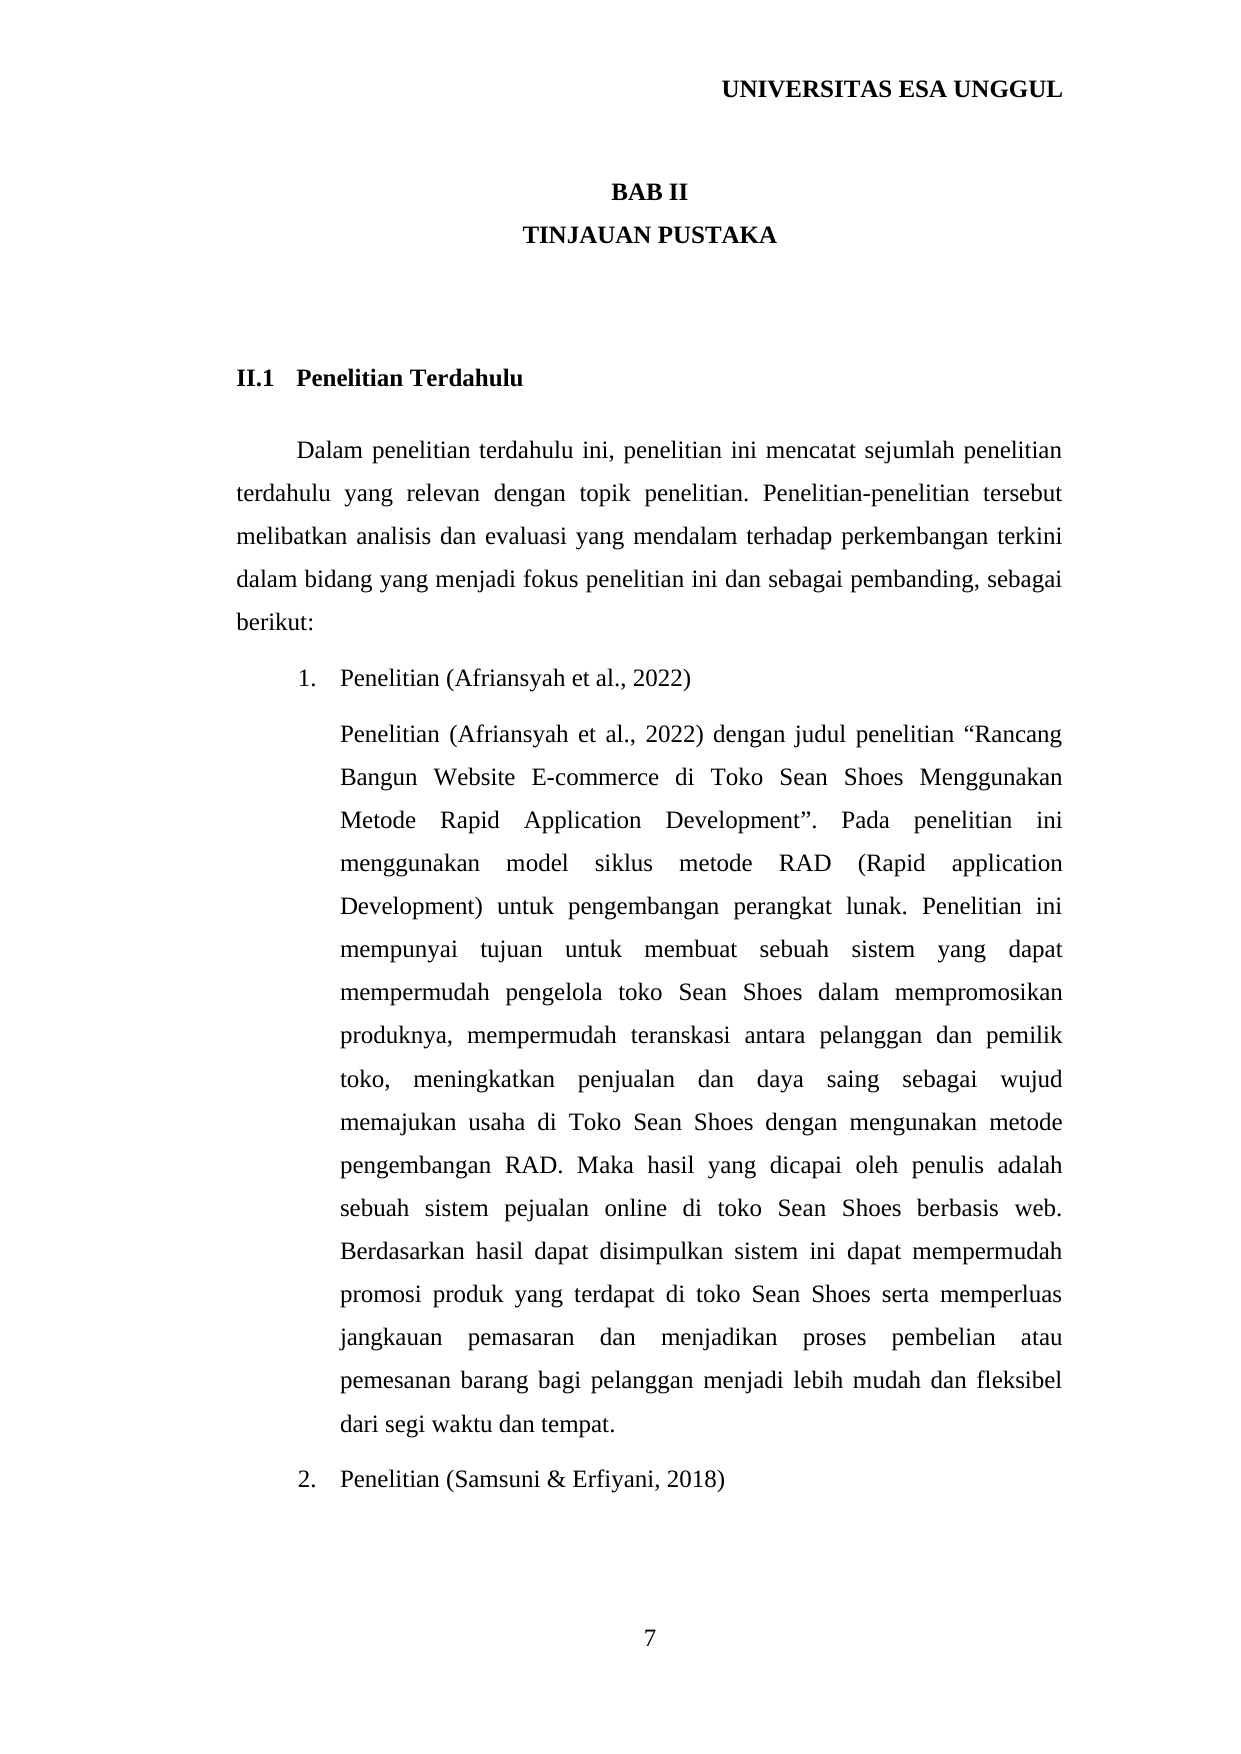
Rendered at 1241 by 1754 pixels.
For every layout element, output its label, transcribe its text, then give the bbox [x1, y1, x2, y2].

text Dalam penelitian terdahulu ini, penelitian ini mencatat sejumlah penelitian terdahulu yang relevan dengan topik penelitian. Penelitian-penelitian tersebut melibatkan analisis dan evaluasi yang mendalam terhadap perkembangan terkini dalam bidang yang menjadi fokus penelitian ini dan sebagai pembanding, sebagai berikut: [236, 435, 1063, 636]
list Penelitian (Samsuni & Erfiyani, 2018) [310, 1464, 1063, 1493]
subtitle TINJAUAN PUSTAKA [236, 177, 1063, 249]
subtitle Penelitian Terdahulu [236, 363, 1063, 391]
list Penelitian (Afriansyah et al., 2022) [310, 663, 1063, 692]
text Penelitian (Afriansyah et al., 2022) dengan judul penelitian “Rancang Bangun Website E-commerce di Toko Sean Shoes Menggunakan Metode Rapid Application Development”. Pada penelitian ini menggunakan model siklus metode RAD (Rapid application Development) untuk pengembangan perangkat lunak. Penelitian ini mempunyai tujuan untuk membuat sebuah sistem yang dapat mempermudah pengelola toko Sean Shoes dalam mempromosikan produknya, mempermudah teranskasi antara pelanggan dan pemilik toko, meningkatkan penjualan dan daya saing sebagai wujud memajukan usaha di Toko Sean Shoes dengan mengunakan metode pengembangan RAD. Maka hasil yang dicapai oleh penulis adalah sebuah sistem pejualan online di toko Sean Shoes berbasis web. Berdasarkan hasil dapat disimpulkan sistem ini dapat mempermudah promosi produk yang terdapat di toko Sean Shoes serta memperluas jangkauan pemasaran dan menjadikan proses pembelian atau pemesanan barang bagi pelanggan menjadi lebih mudah dan fleksibel dari segi waktu dan tempat. [340, 719, 1063, 1437]
